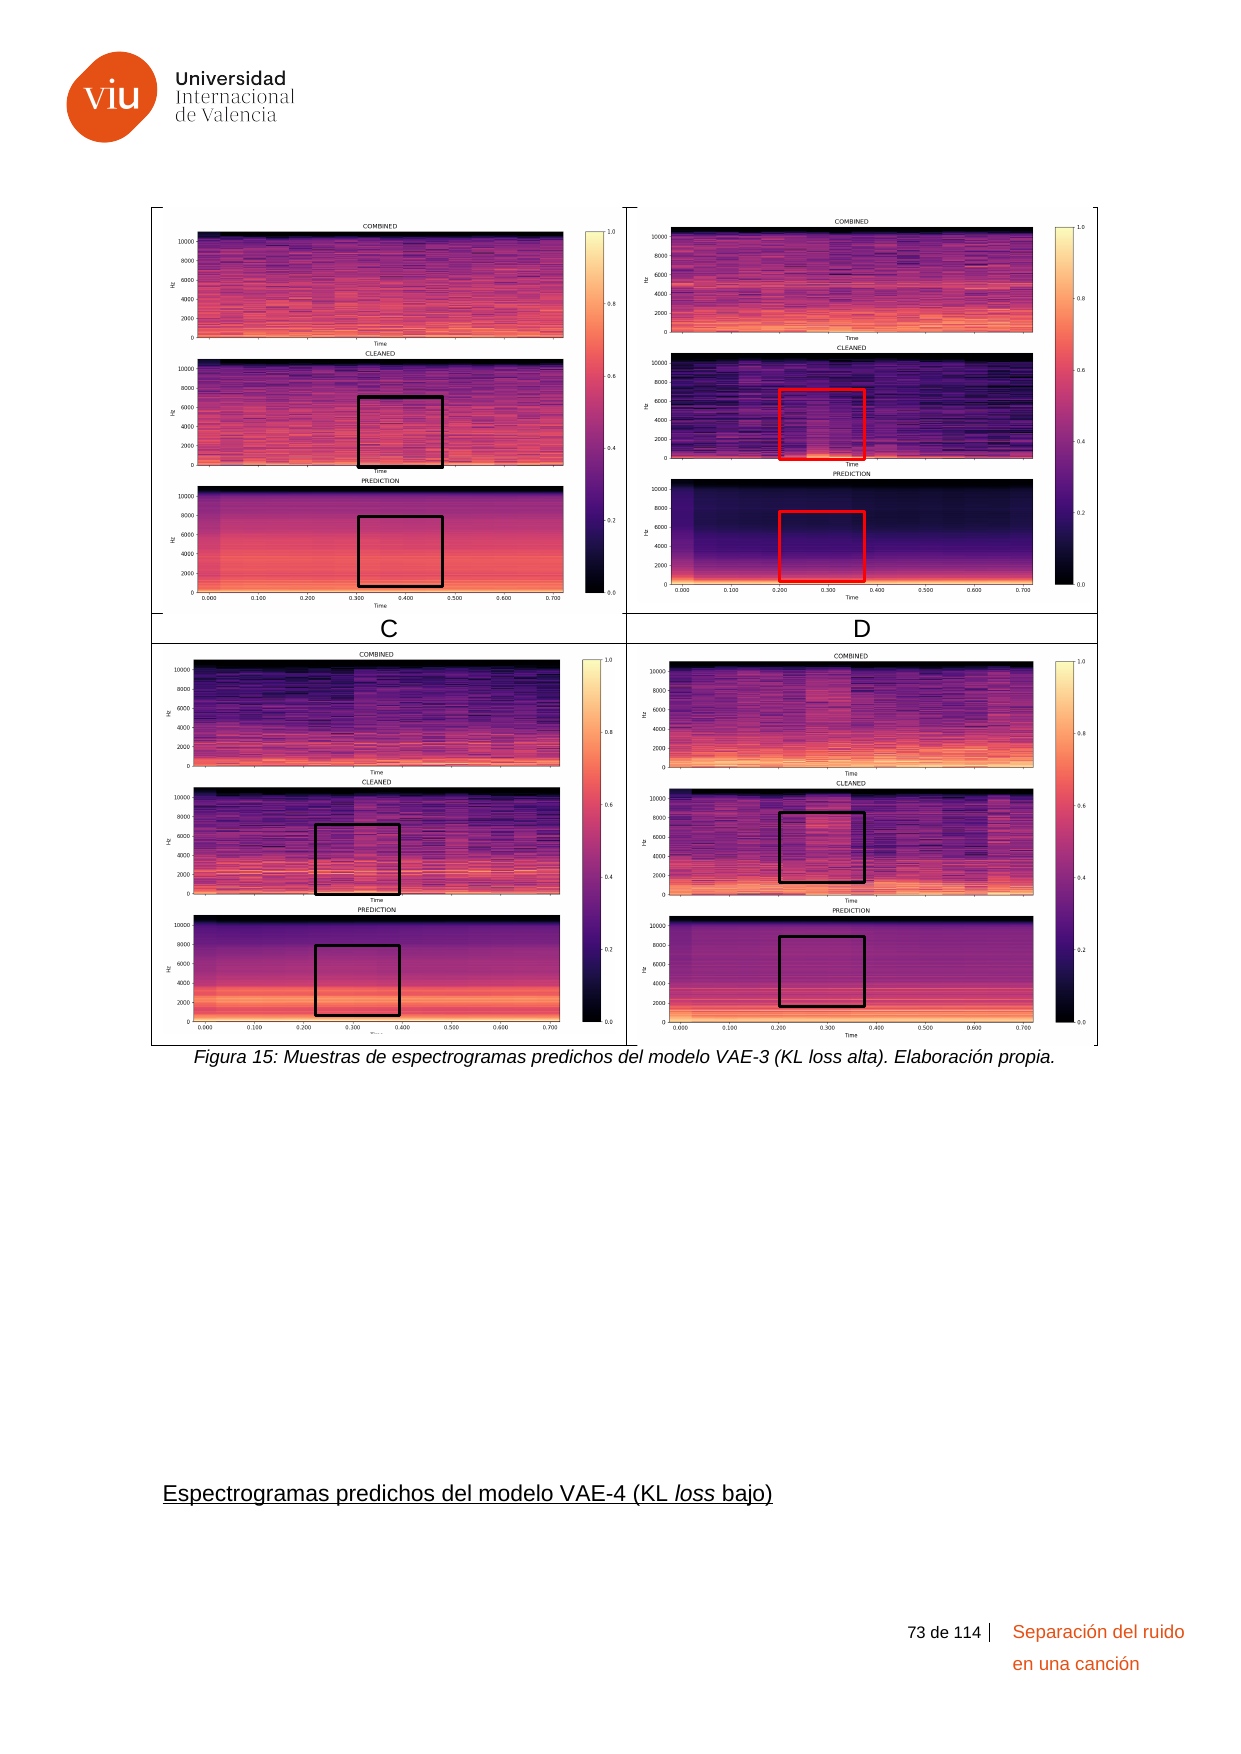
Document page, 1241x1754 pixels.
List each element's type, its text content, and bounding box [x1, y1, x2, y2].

picture [45, 29, 316, 165]
table_cell [152, 644, 626, 1045]
table_cell [627, 208, 1097, 613]
picture [637, 644, 1094, 1046]
picture [162, 207, 623, 614]
text Figura 15: Muestras de espectrogramas predichos del modelo VAE-3 (KL loss alta). Elaboración propia. [162, 1046, 1087, 1068]
table_cell D [627, 614, 1097, 643]
table_cell [152, 208, 162, 613]
picture [637, 207, 1093, 603]
picture [162, 644, 616, 1034]
text Espectrogramas predichos del modelo VAE-4 (KL loss bajo) [162, 1480, 1087, 1506]
table_cell C [152, 614, 626, 643]
table_cell [627, 644, 637, 1045]
